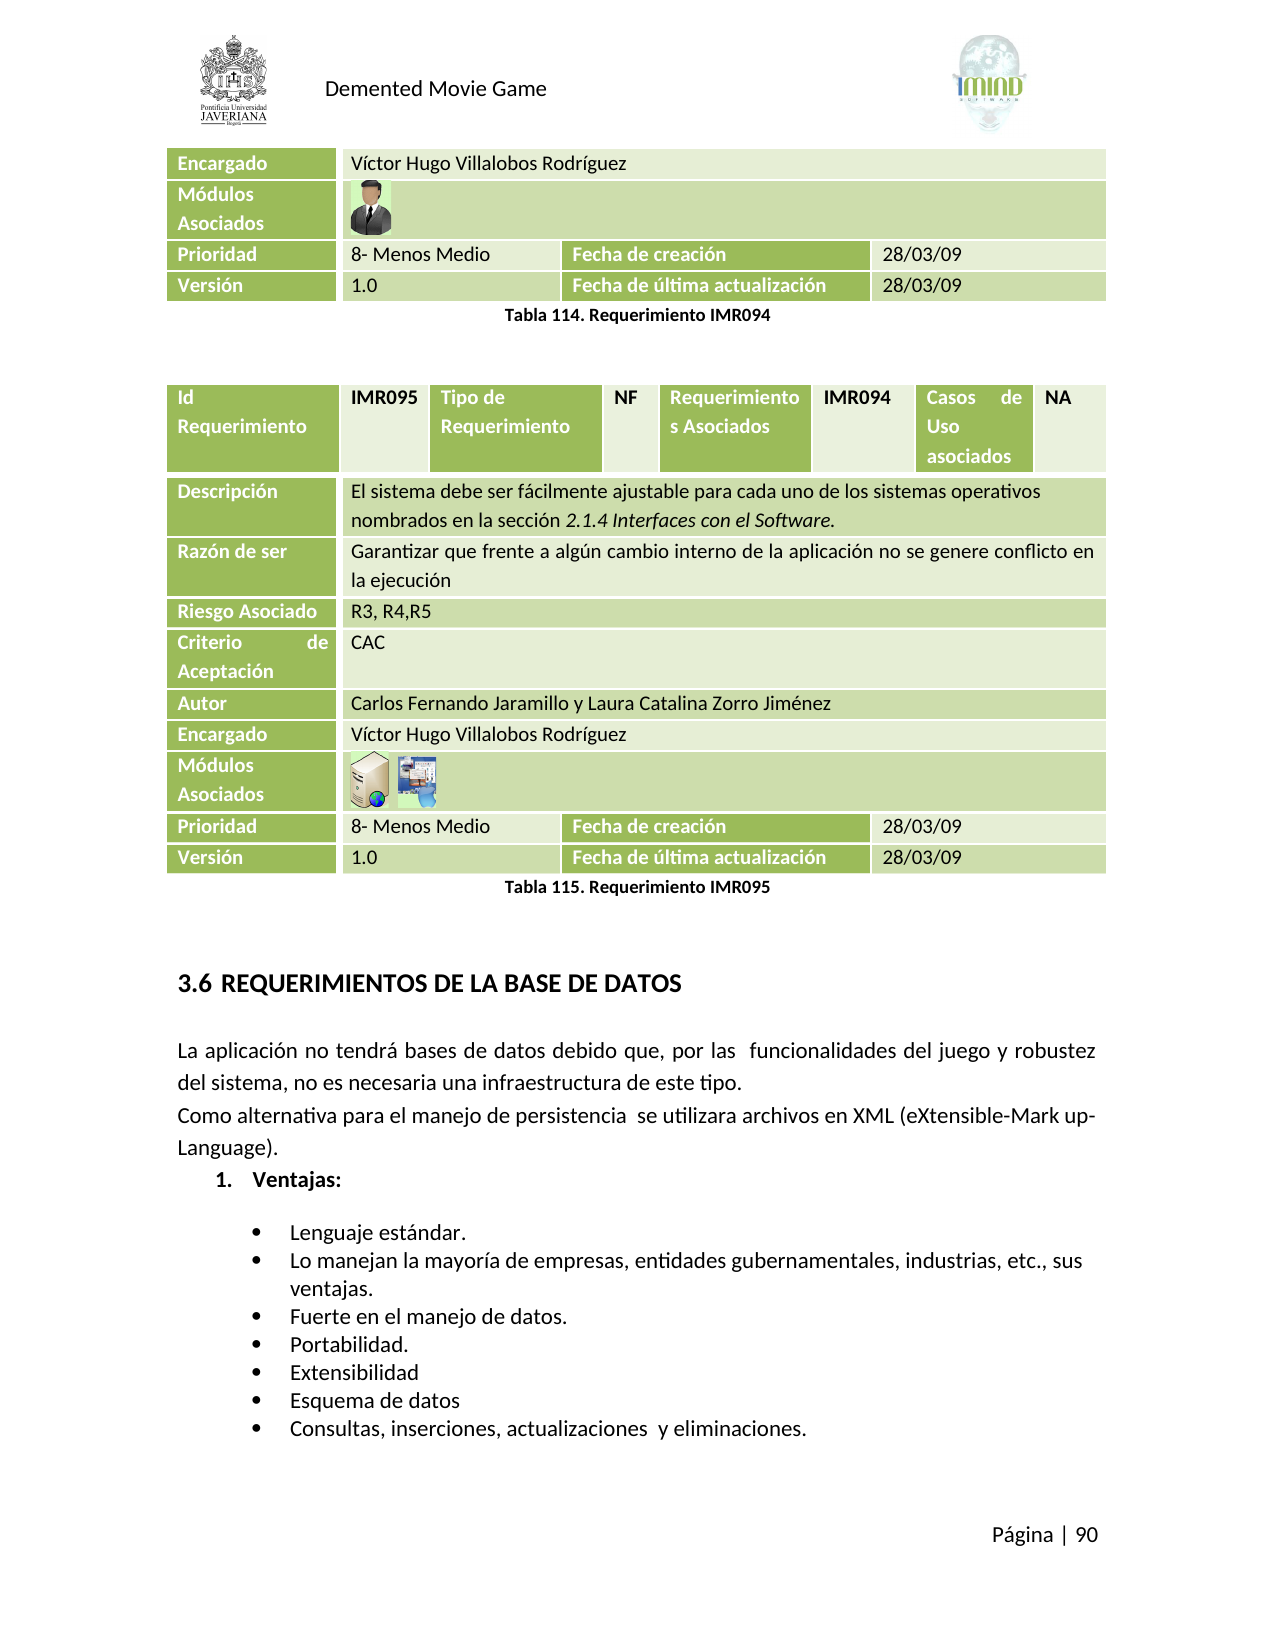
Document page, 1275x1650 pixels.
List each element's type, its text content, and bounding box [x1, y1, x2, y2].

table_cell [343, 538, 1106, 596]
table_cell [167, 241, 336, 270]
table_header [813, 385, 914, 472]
picture [200, 35, 267, 126]
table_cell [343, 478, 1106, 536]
list Portabilidad. [252, 1330, 1098, 1358]
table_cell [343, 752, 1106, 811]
list Esquema de datos [252, 1386, 1098, 1414]
text Como alternativa para el manejo de persistencia se utilizara archivos en XML (eXtensible-Mark up-Language). [177, 1101, 1098, 1161]
list Fuerte en el manejo de datos. [252, 1302, 1098, 1330]
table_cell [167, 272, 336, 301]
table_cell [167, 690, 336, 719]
text Tabla 115. Requerimiento IMR095 [177, 876, 1098, 898]
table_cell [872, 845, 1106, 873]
list Consultas, inserciones, actualizaciones y eliminaciones. [252, 1414, 1098, 1442]
picture [951, 35, 1033, 138]
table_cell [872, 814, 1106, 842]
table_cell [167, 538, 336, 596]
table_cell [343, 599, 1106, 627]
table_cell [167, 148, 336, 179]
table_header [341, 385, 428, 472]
list Lenguaje estándar. [252, 1218, 1098, 1246]
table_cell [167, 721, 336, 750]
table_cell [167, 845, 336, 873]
picture [350, 751, 389, 808]
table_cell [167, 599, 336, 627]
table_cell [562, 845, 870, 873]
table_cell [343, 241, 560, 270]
picture [398, 756, 437, 808]
text La aplicación no tendrá bases de datos debido que, por las funcionalidades del juego y robustez del sistema, no es necesaria una infraestructura de este tipo. [177, 1036, 1098, 1097]
picture [350, 180, 392, 235]
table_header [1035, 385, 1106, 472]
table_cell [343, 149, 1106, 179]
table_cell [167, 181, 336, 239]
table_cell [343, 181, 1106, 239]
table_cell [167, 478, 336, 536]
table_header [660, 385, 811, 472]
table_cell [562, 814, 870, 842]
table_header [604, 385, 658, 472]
subtitle REQUERIMIENTOS DE LA BASE DE DATOS [177, 966, 1098, 999]
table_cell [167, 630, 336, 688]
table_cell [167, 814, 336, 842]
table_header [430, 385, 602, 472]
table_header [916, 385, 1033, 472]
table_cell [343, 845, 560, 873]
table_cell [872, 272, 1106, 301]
list Extensibilidad [252, 1358, 1098, 1386]
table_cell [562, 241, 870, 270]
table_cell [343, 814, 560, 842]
list Lo manejan la mayoría de empresas, entidades gubernamentales, industrias, etc., sus ventajas. [252, 1246, 1098, 1302]
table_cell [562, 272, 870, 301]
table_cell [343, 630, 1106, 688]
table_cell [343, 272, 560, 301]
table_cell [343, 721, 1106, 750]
text Tabla 114. Requerimiento IMR094 [177, 303, 1098, 326]
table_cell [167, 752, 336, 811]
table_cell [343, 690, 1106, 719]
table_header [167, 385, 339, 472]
list Ventajas: [215, 1165, 1098, 1193]
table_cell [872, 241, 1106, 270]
